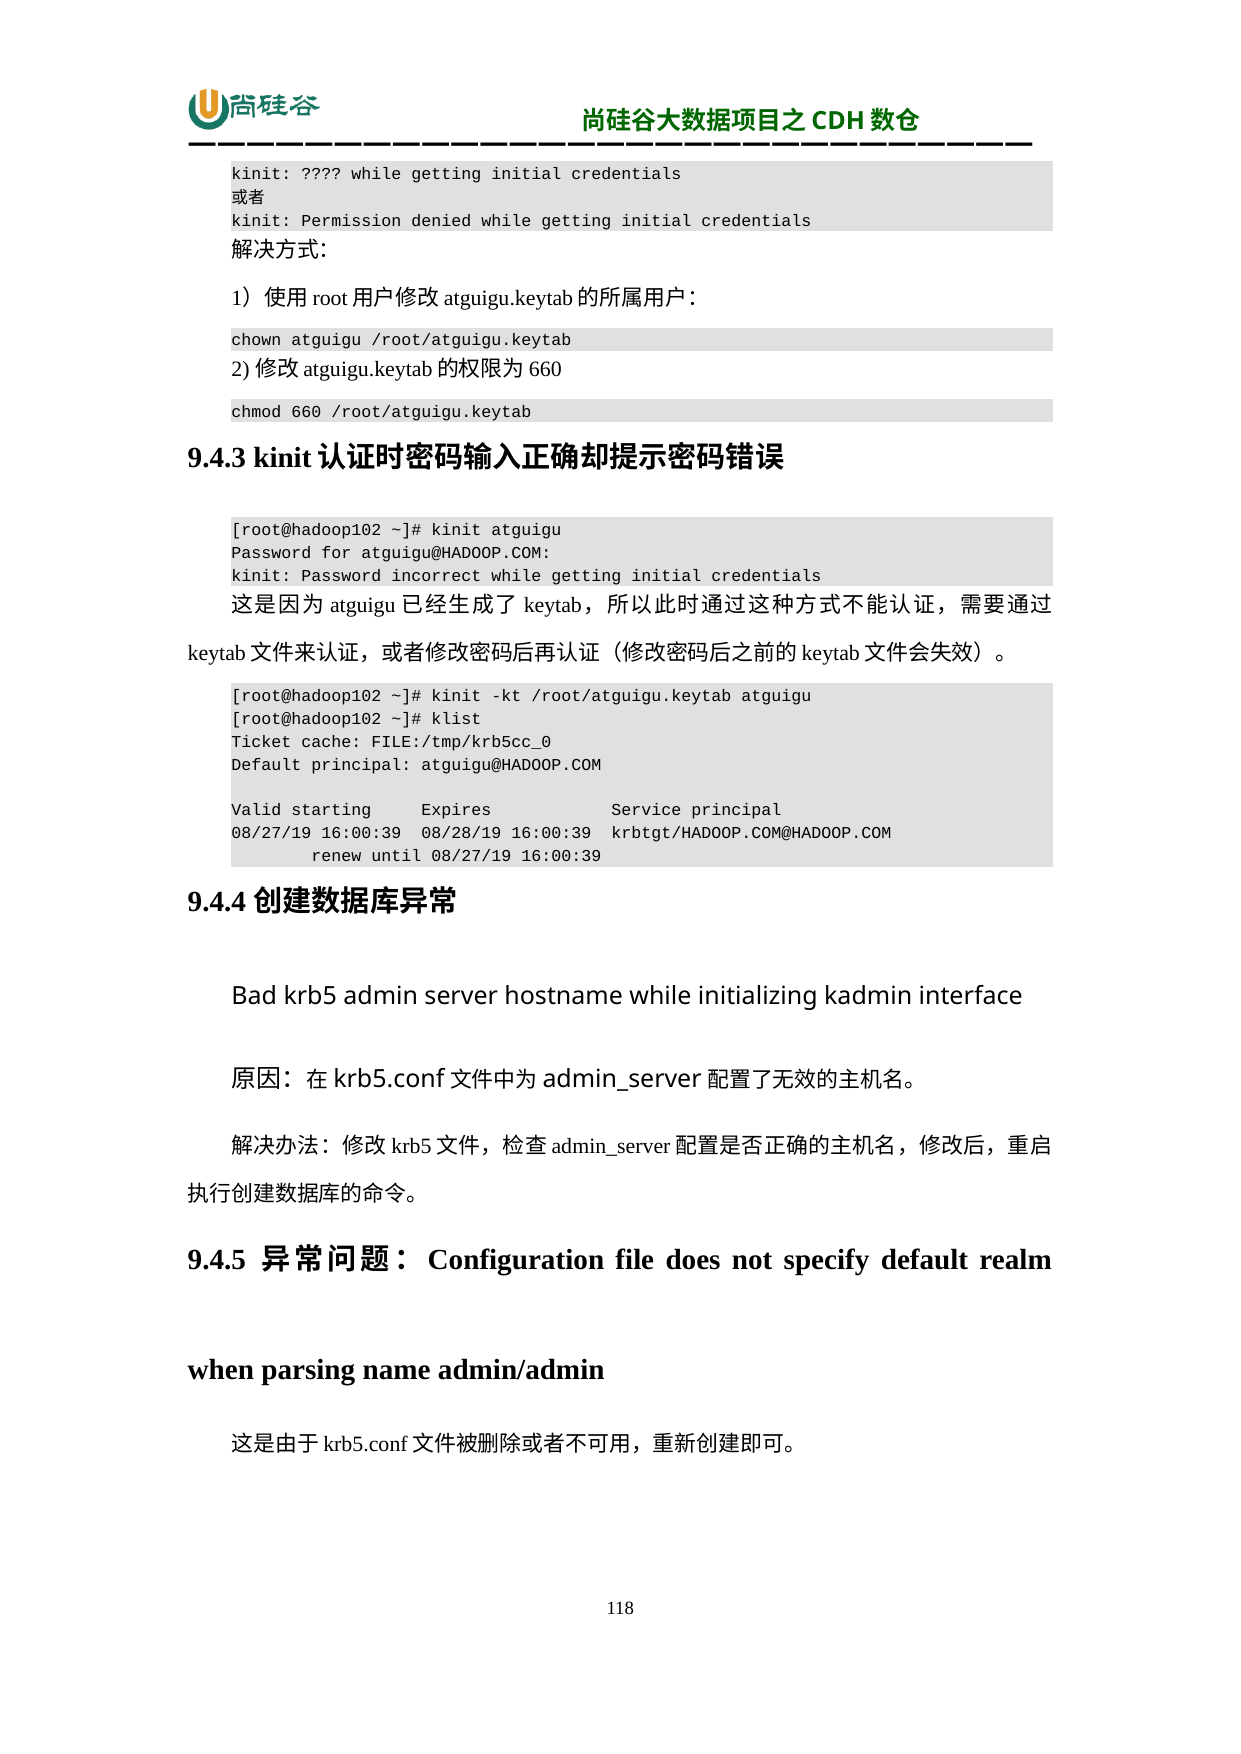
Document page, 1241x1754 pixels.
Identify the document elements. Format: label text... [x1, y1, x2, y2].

text 或者 [231, 184, 1053, 208]
text 这是由于krb5.conf文件被删除或者不可用，重新创建即可。 [187, 1425, 1053, 1458]
text kinit: Password incorrect while getting initial credentials [231, 563, 1053, 586]
text Password for atguigu@HADOOP.COM: [231, 540, 1053, 563]
text Valid starting Expires Service principal [231, 798, 1053, 821]
text Ticket cache: FILE:/tmp/krb5cc_0 [231, 729, 1053, 752]
text 这是因为atguigu已经生成了keytab，所以此时通过这种方式不能认证，需要通过keytab文件来认证，或者修改密码后再认证（修改密码后之前的keytab文件会失效）。 [187, 586, 1053, 667]
text kinit: ???? while getting initial credentials [231, 161, 1053, 184]
text 9.4.5 异常问题：Configuration file does not specify default realm when parsing name admin/admin [187, 1224, 1053, 1401]
text 08/27/19 16:00:39 08/28/19 16:00:39 krbtgt/HADOOP.COM@HADOOP.COM [231, 821, 1053, 844]
text chmod 660 /root/atguigu.keytab [231, 399, 1053, 422]
text [root@hadoop102 ~]# klist [231, 706, 1053, 729]
text 9.4.4 创建数据库异常 [187, 867, 1053, 932]
text chown atguigu /root/atguigu.keytab [231, 328, 1053, 351]
text kinit: Permission denied while getting initial credentials [231, 208, 1053, 231]
text 原因：在 krb5.conf 文件中为 admin_server 配置了无效的主机名。 [187, 1044, 1053, 1109]
text [root@hadoop102 ~]# kinit atguigu [231, 517, 1053, 540]
picture [187, 88, 320, 130]
text 解决办法：修改krb5文件，检查admin_server配置是否正确的主机名，修改后，重启执行创建数据库的命令。 [187, 1127, 1053, 1208]
text [root@hadoop102 ~]# kinit -kt /root/atguigu.keytab atguigu [231, 683, 1053, 706]
text 9.4.3 kinit认证时密码输入正确却提示密码错误 [187, 422, 1053, 487]
text 2) 修改atguigu.keytab的权限为660 [187, 351, 1053, 383]
text 解决方式： [187, 231, 1053, 264]
text 1）使用root用户修改atguigu.keytab的所属用户： [187, 279, 1053, 312]
text renew until 08/27/19 16:00:39 [231, 844, 1053, 867]
text Bad krb5 admin server hostname while initializing kadmin interface [187, 962, 1053, 1027]
text Default principal: atguigu@HADOOP.COM [231, 752, 1053, 775]
